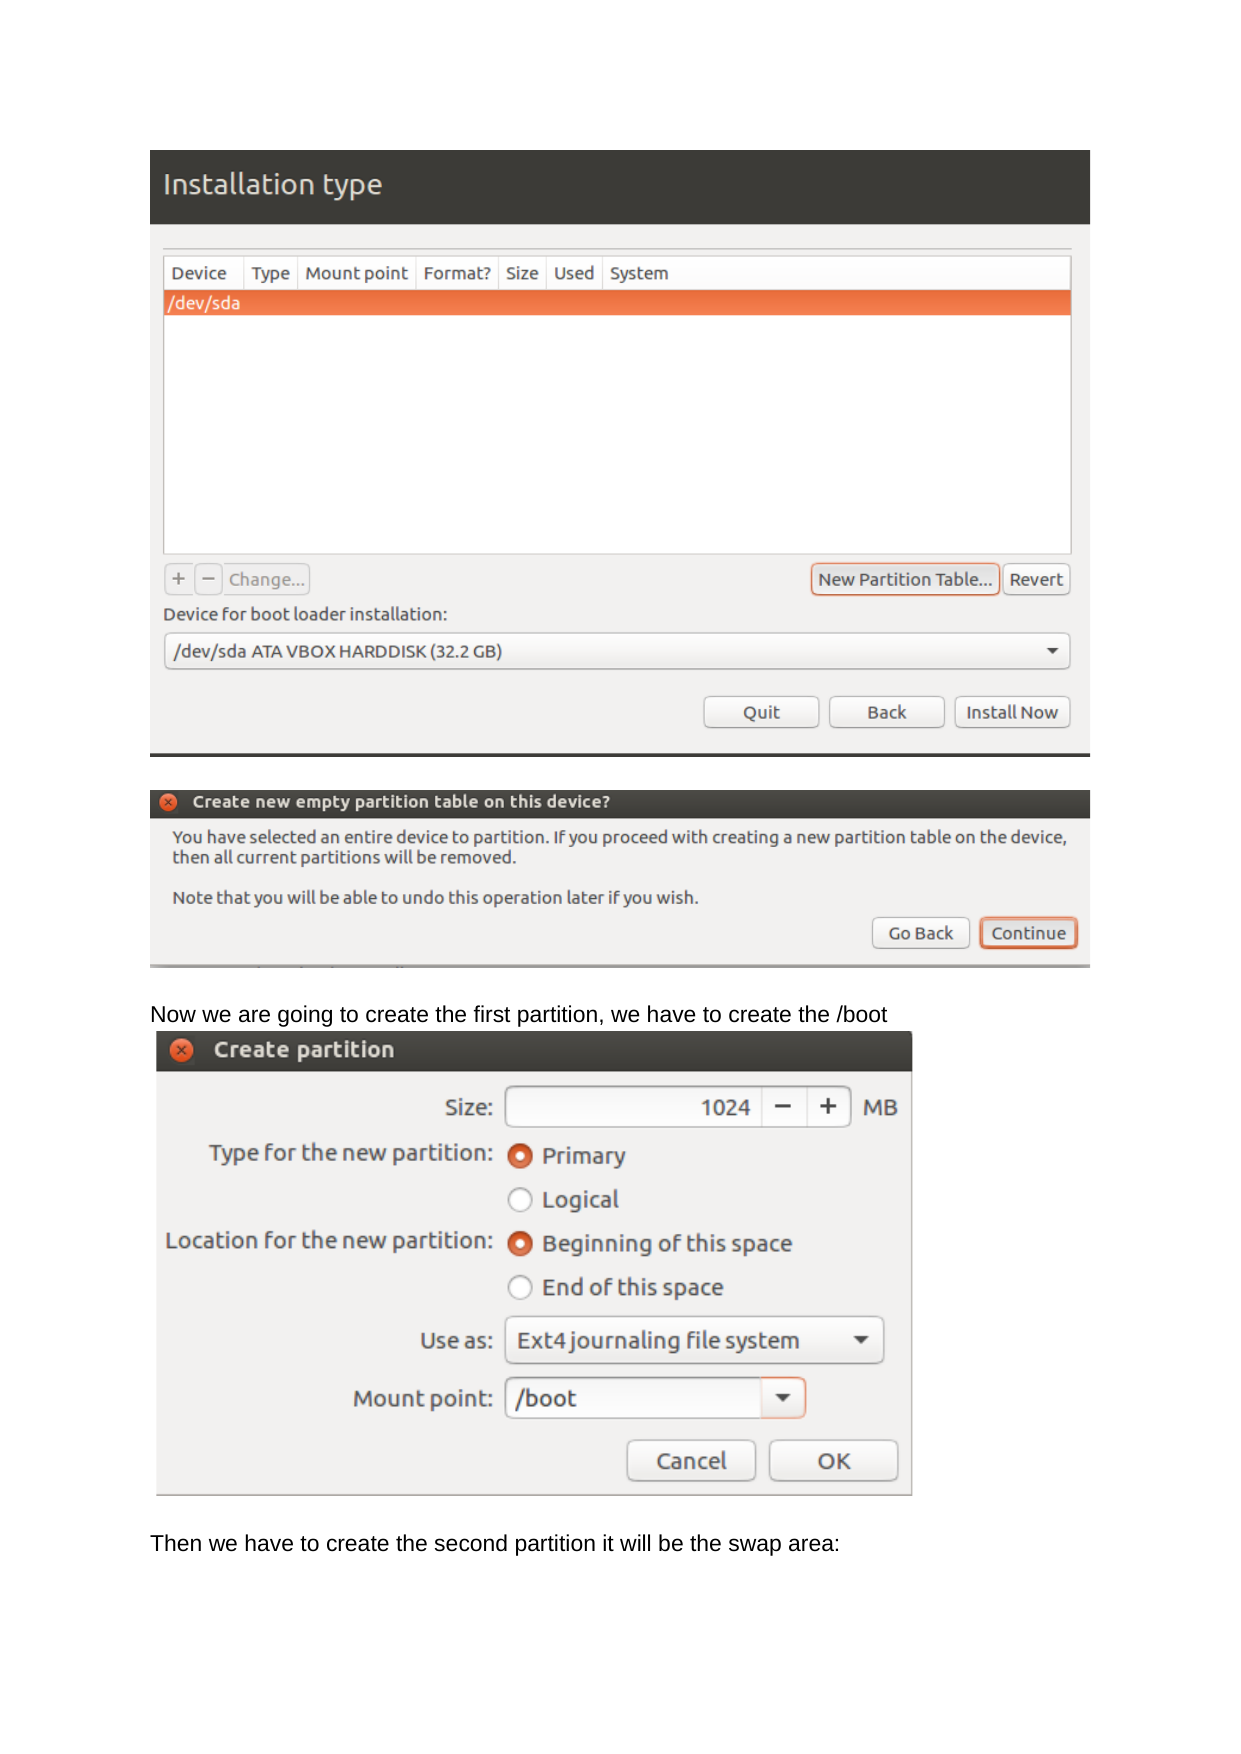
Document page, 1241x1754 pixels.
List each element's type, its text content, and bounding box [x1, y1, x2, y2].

picture [156, 1031, 913, 1496]
text Now we are going to create the first partition, we have to create the /boot [150, 1001, 1090, 1028]
picture [150, 790, 1091, 968]
picture [150, 150, 1091, 757]
text Then we have to create the second partition it will be the swap area: [150, 1530, 1090, 1556]
